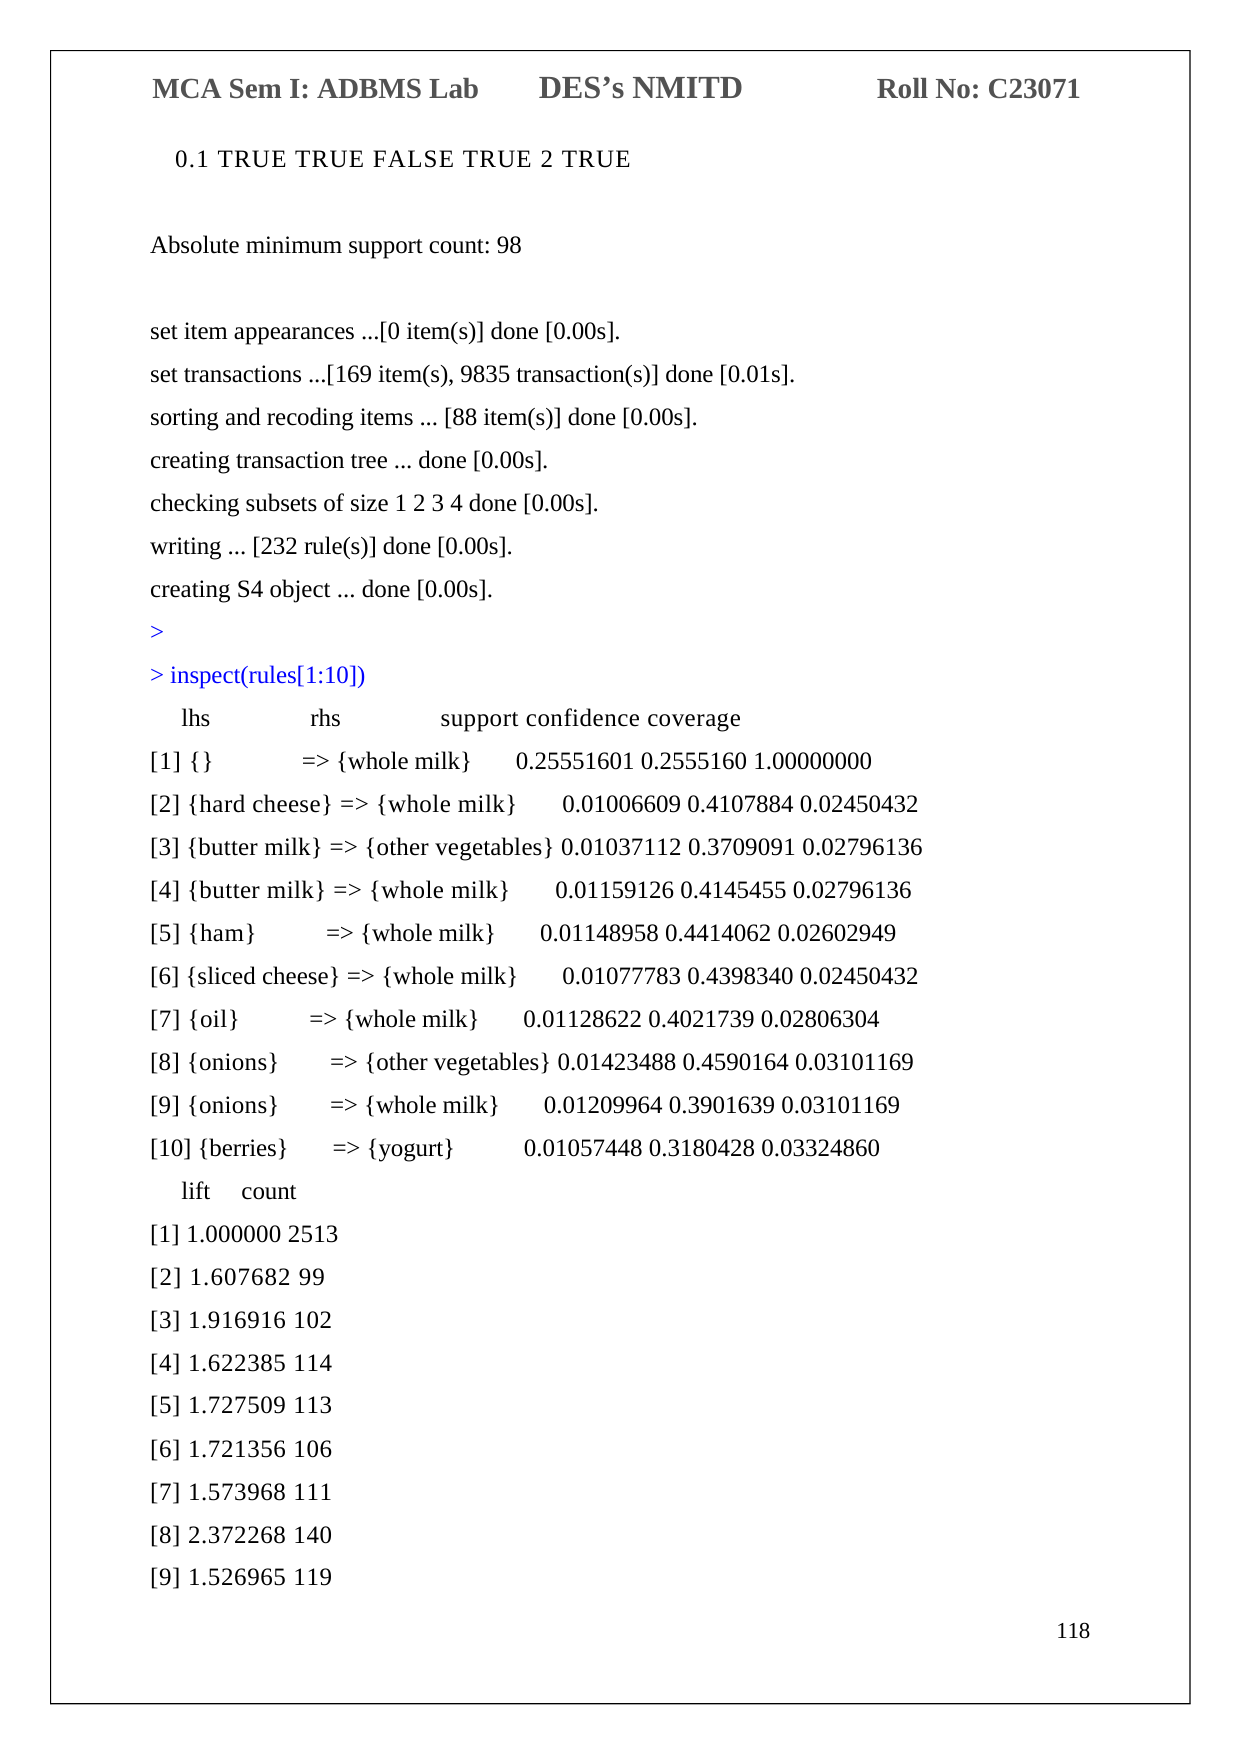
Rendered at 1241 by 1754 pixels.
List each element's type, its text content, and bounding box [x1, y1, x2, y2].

text [7] {oil} => {whole milk} 0.01128622 0.4021739 0.02806304 [150, 1004, 889, 1033]
text lhs rhs support confidence coverage [181, 703, 747, 732]
text [1] {} => {whole milk} 0.25551601 0.2555160 1.00000000 [150, 747, 881, 775]
text [5] 1.727509 113 [150, 1391, 335, 1420]
text [7] 1.573968 111 [150, 1477, 335, 1506]
text [9] {onions} => {whole milk} 0.01209964 0.3901639 0.03101169 [150, 1090, 910, 1119]
text 0.1 TRUE TRUE FALSE TRUE 2 TRUE [175, 144, 638, 173]
text sorting and recoding items ... [88 item(s)] done [0.00s]. [150, 403, 703, 431]
text [3] {butter milk} => {other vegetables} 0.01037112 0.3709091 0.02796136 [150, 833, 935, 861]
text [4] {butter milk} => {whole milk} 0.01159126 0.4145455 0.02796136 [150, 875, 923, 904]
text [1] 1.000000 2513 [150, 1219, 342, 1248]
text [9] 1.526965 119 [150, 1563, 335, 1592]
text [8] {onions} => {other vegetables} 0.01423488 0.4590164 0.03101169 [150, 1047, 923, 1076]
text creating S4 object ... done [0.00s]. [150, 575, 499, 603]
text [6] 1.721356 106 [150, 1434, 335, 1463]
text [2] {hard cheese} => {whole milk} 0.01006609 0.4107884 0.02450432 [150, 789, 930, 818]
text checking subsets of size 1 2 3 4 done [0.00s]. [150, 489, 603, 517]
text [8] 2.372268 140 [150, 1520, 335, 1549]
text [10] {berries} => {yogurt} 0.01057448 0.3180428 0.03324860 [150, 1133, 889, 1162]
text lift count [181, 1176, 297, 1205]
text set item appearances ...[0 item(s)] done [0.00s]. [150, 317, 626, 346]
text MCA Sem I: ADBMS Lab DES’s NMITD Roll No: C23071 [152, 68, 1091, 106]
text Absolute minimum support count: 98 [150, 231, 525, 259]
text [6] {sliced cheese} => {whole milk} 0.01077783 0.4398340 0.02450432 [150, 961, 931, 990]
text set transactions ...[169 item(s), 9835 transaction(s)] done [0.01s]. [150, 360, 802, 388]
text [5] {ham} => {whole milk} 0.01148958 0.4414062 0.02602949 [150, 918, 906, 947]
text [2] 1.607682 99 [150, 1262, 329, 1291]
text writing ... [232 rule(s)] done [0.00s]. [150, 532, 517, 560]
text creating transaction tree ... done [0.00s]. [150, 446, 553, 474]
text > inspect(rules[1:10]) [150, 661, 367, 689]
text [4] 1.622385 114 [150, 1348, 335, 1377]
text 118 [1056, 1618, 1091, 1644]
text [3] 1.916916 102 [150, 1305, 335, 1334]
text > [150, 618, 164, 646]
